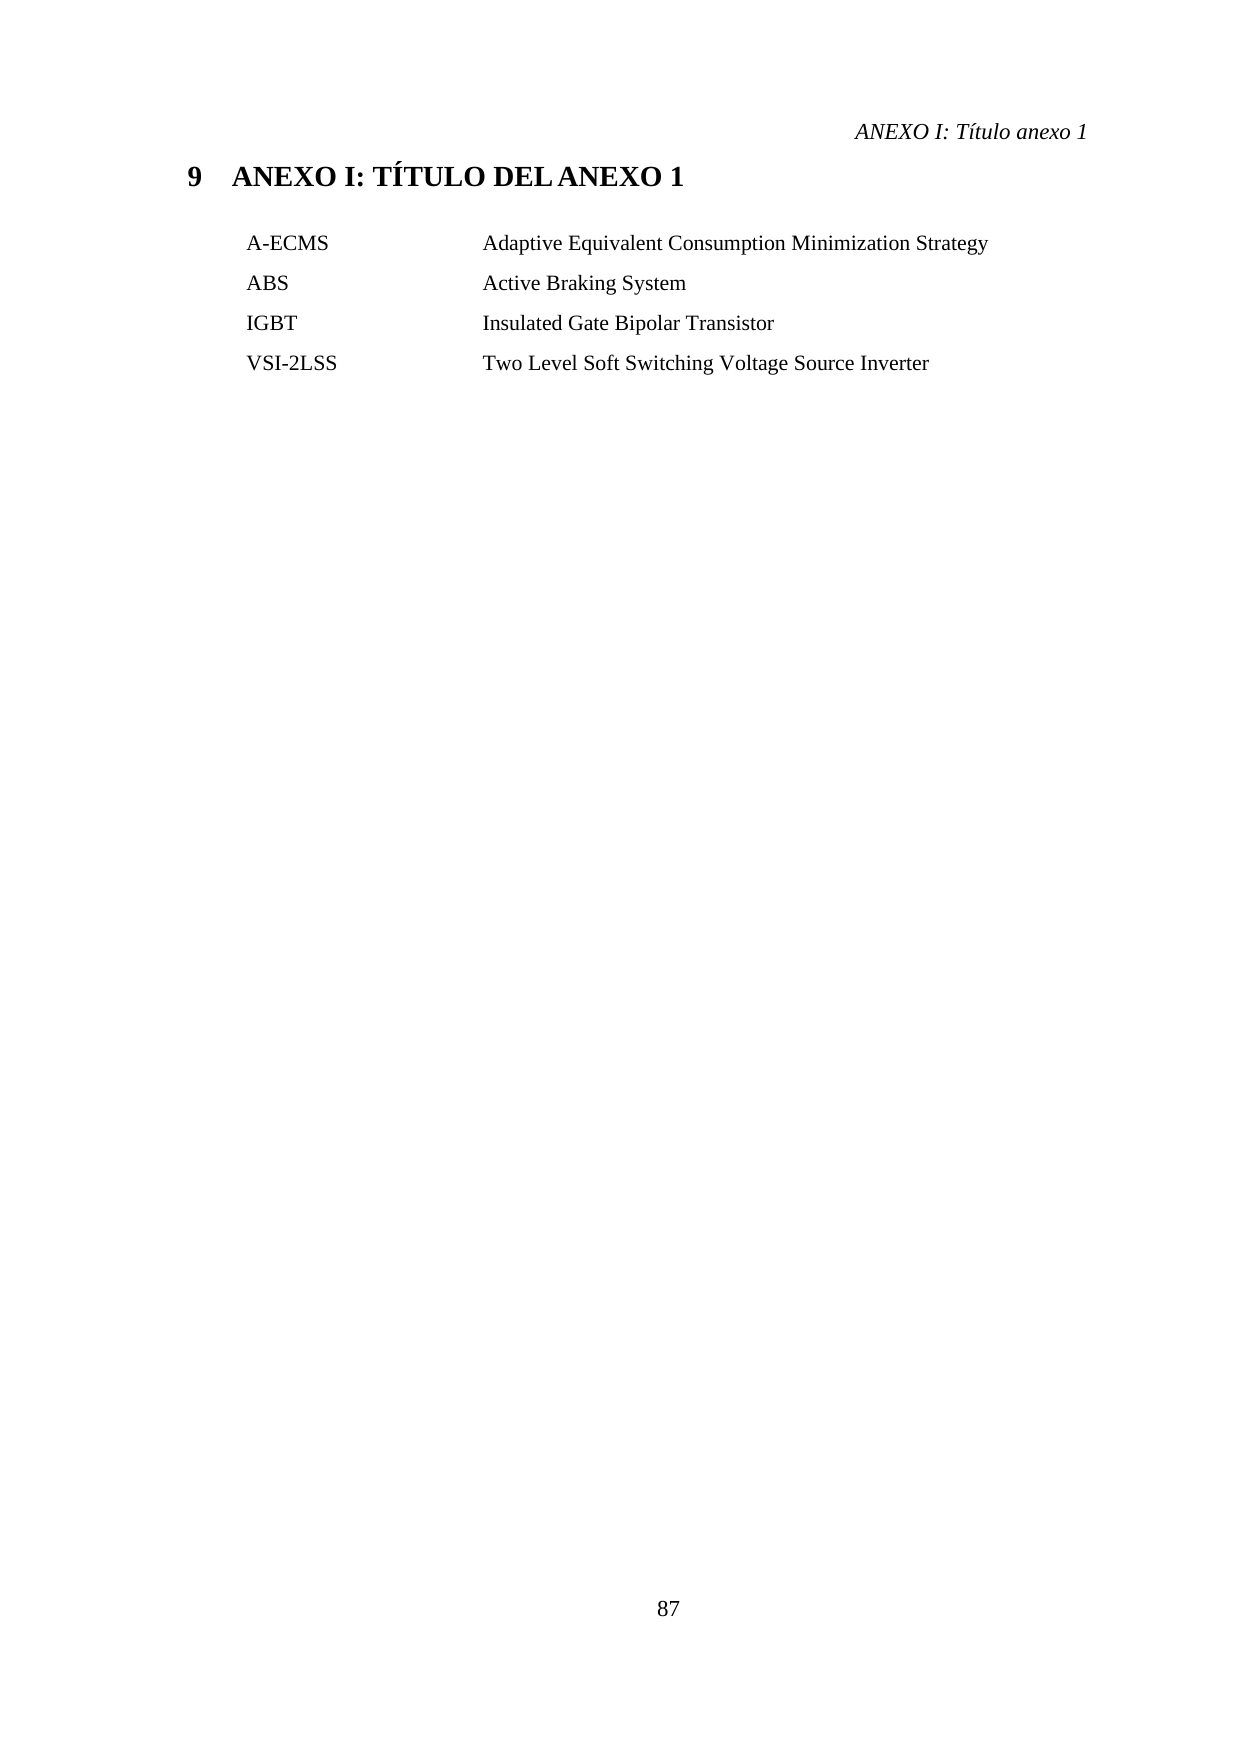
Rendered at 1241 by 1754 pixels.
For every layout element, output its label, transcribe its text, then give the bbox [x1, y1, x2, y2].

text IGBT Insulated Gate Bipolar Transistor [187, 310, 1090, 335]
text VSI-2LSS Two Level Soft Switching Voltage Source Inverter [187, 349, 1090, 375]
text A-ECMS Adaptive Equivalent Consumption Minimization Strategy [187, 230, 1090, 255]
text ABS Active Braking System [187, 270, 1090, 295]
subtitle ANEXO I: TÍTULO DEL ANEXO 1 [187, 159, 1090, 193]
